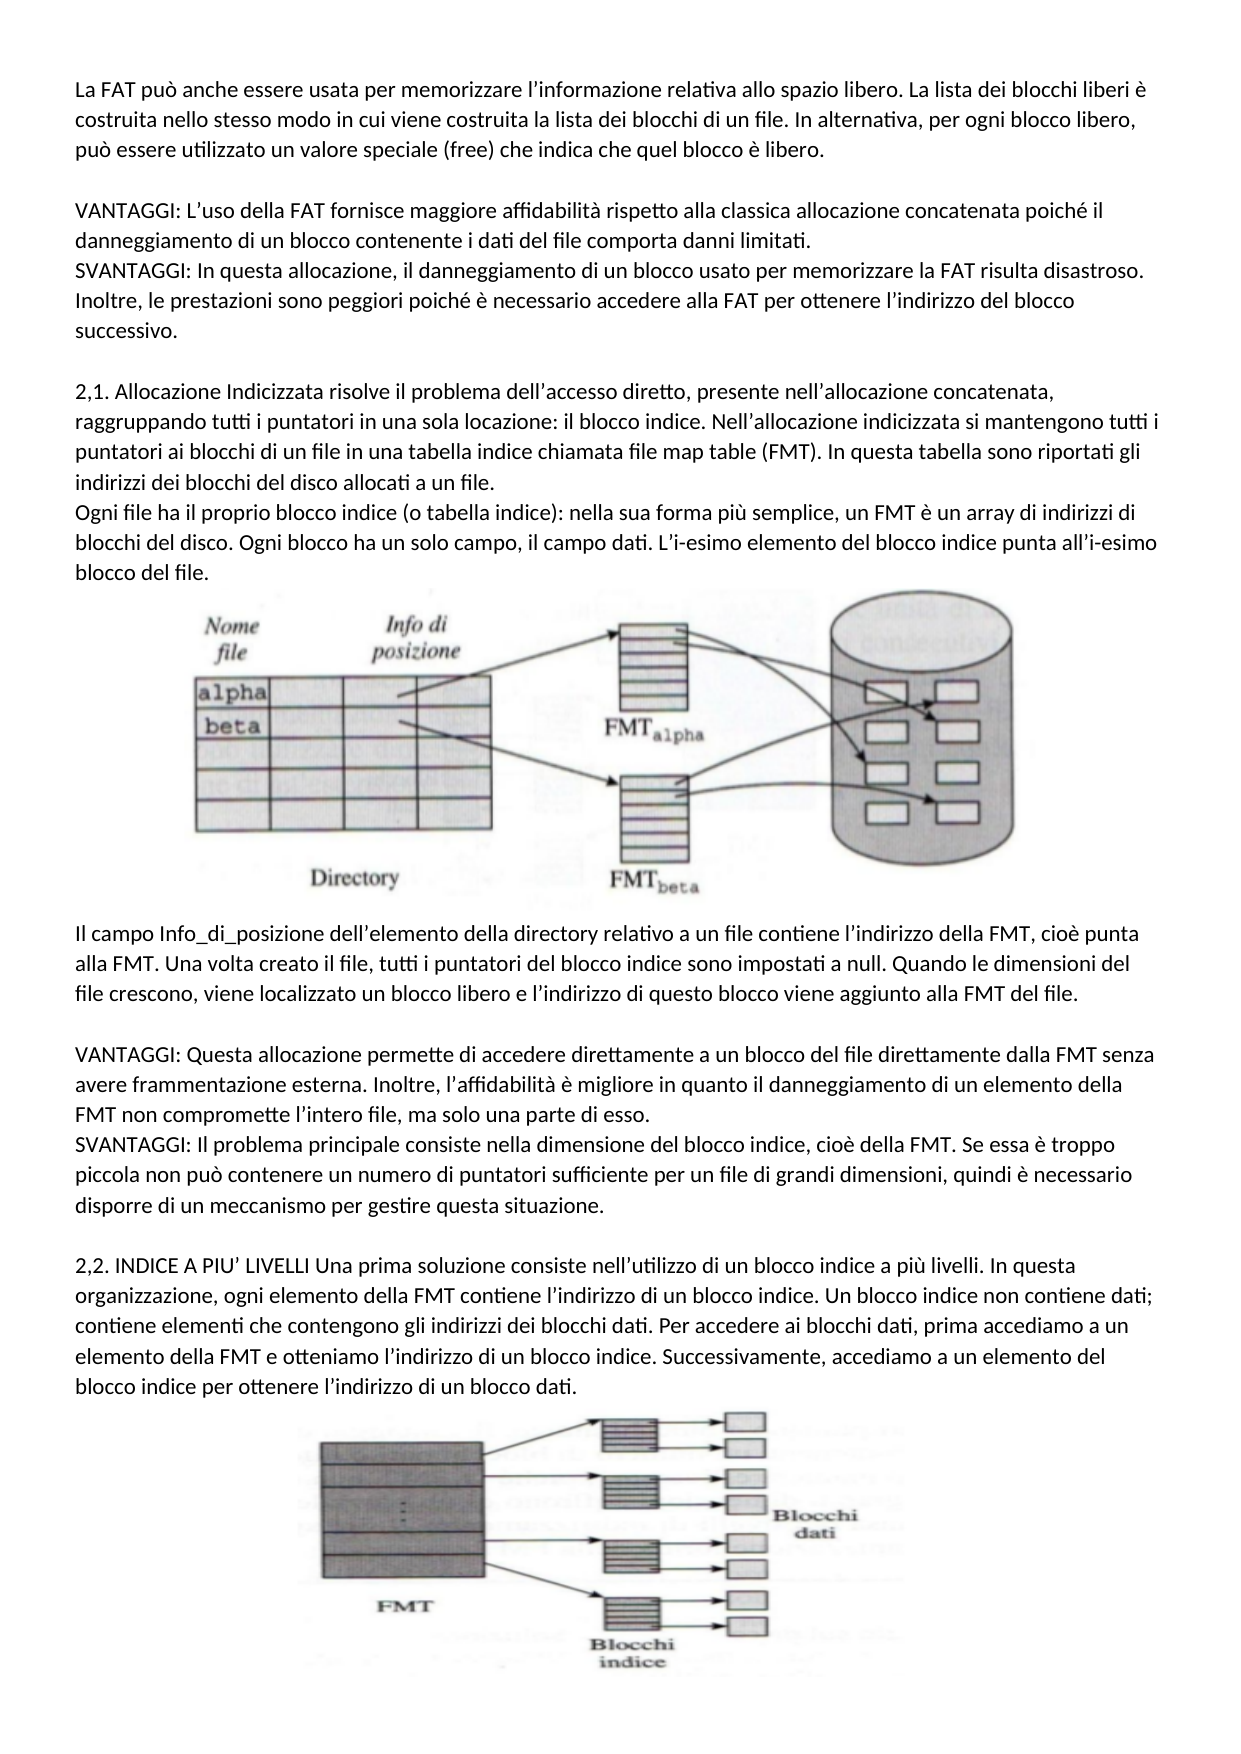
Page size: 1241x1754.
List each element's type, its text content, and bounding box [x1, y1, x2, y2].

text VANTAGGI: Questa allocazione permette di accedere direttamente a un blocco del file direttamente dalla FMT senza avere frammentazione esterna. Inoltre, l’affidabilità è migliore in quanto il danneggiamento di un elemento della FMT non compromette l’intero file, ma solo una parte di esso. [75, 1040, 1165, 1128]
text Il campo Info_di_posizione dell’elemento della directory relativo a un file contiene l’indirizzo della FMT, cioè punta alla FMT. Una volta creato il file, tutti i puntatori del blocco indice sono impostati a null. Quando le dimensioni del file crescono, viene localizzato un blocco libero e l’indirizzo di questo blocco viene aggiunto alla FMT del file. [75, 919, 1165, 1007]
text Ogni file ha il proprio blocco indice (o tabella indice): nella sua forma più semplice, un FMT è un array di indirizzi di blocchi del disco. Ogni blocco ha un solo campo, il campo dati. L’i-esimo elemento del blocco indice punta all’i-esimo blocco del file. [75, 498, 1165, 586]
text SVANTAGGI: In questa allocazione, il danneggiamento di un blocco usato per memorizzare la FAT risulta disastroso. Inoltre, le prestazioni sono peggiori poiché è necessario accedere alla FAT per ottenere l’indirizzo del blocco successivo. [75, 256, 1165, 345]
text 2,1. Allocazione Indicizzata risolve il problema dell’accesso diretto, presente nell’allocazione concatenata, raggruppando tutti i puntatori in una sola locazione: il blocco indice. Nell’allocazione indicizzata si mantengono tutti i puntatori ai blocchi di un file in una tabella indice chiamata file map table (FMT). In questa tabella sono riportati gli indirizzi dei blocchi del disco allocati a un file. [75, 377, 1165, 496]
text 2,2. INDICE A PIU’ LIVELLI Una prima soluzione consiste nell’utilizzo di un blocco indice a più livelli. In questa organizzazione, ogni elemento della FMT contiene l’indirizzo di un blocco indice. Un blocco indice non contiene dati; contiene elementi che contengono gli indirizzi dei blocchi dati. Per accedere ai blocchi dati, prima accediamo a un elemento della FMT e otteniamo l’indirizzo di un blocco indice. Successivamente, accediamo a un elemento del blocco indice per ottenere l’indirizzo di un blocco dati. [75, 1251, 1165, 1400]
picture [177, 588, 1064, 917]
text SVANTAGGI: Il problema principale consiste nella dimensione del blocco indice, cioè della FMT. Se essa è troppo piccola non può contenere un numero di puntatori sufficiente per un file di grandi dimensioni, quindi è necessario disporre di un meccanismo per gestire questa situazione. [75, 1130, 1165, 1219]
picture [288, 1402, 952, 1677]
text VANTAGGI: L’uso della FAT fornisce maggiore affidabilità rispetto alla classica allocazione concatenata poiché il danneggiamento di un blocco contenente i dati del file comporta danni limitati. [75, 196, 1165, 254]
text La FAT può anche essere usata per memorizzare l’informazione relativa allo spazio libero. La lista dei blocchi liberi è costruita nello stesso modo in cui viene costruita la lista dei blocchi di un file. In alternativa, per ogni blocco libero, può essere utilizzato un valore speciale (free) che indica che quel blocco è libero. [75, 75, 1165, 163]
